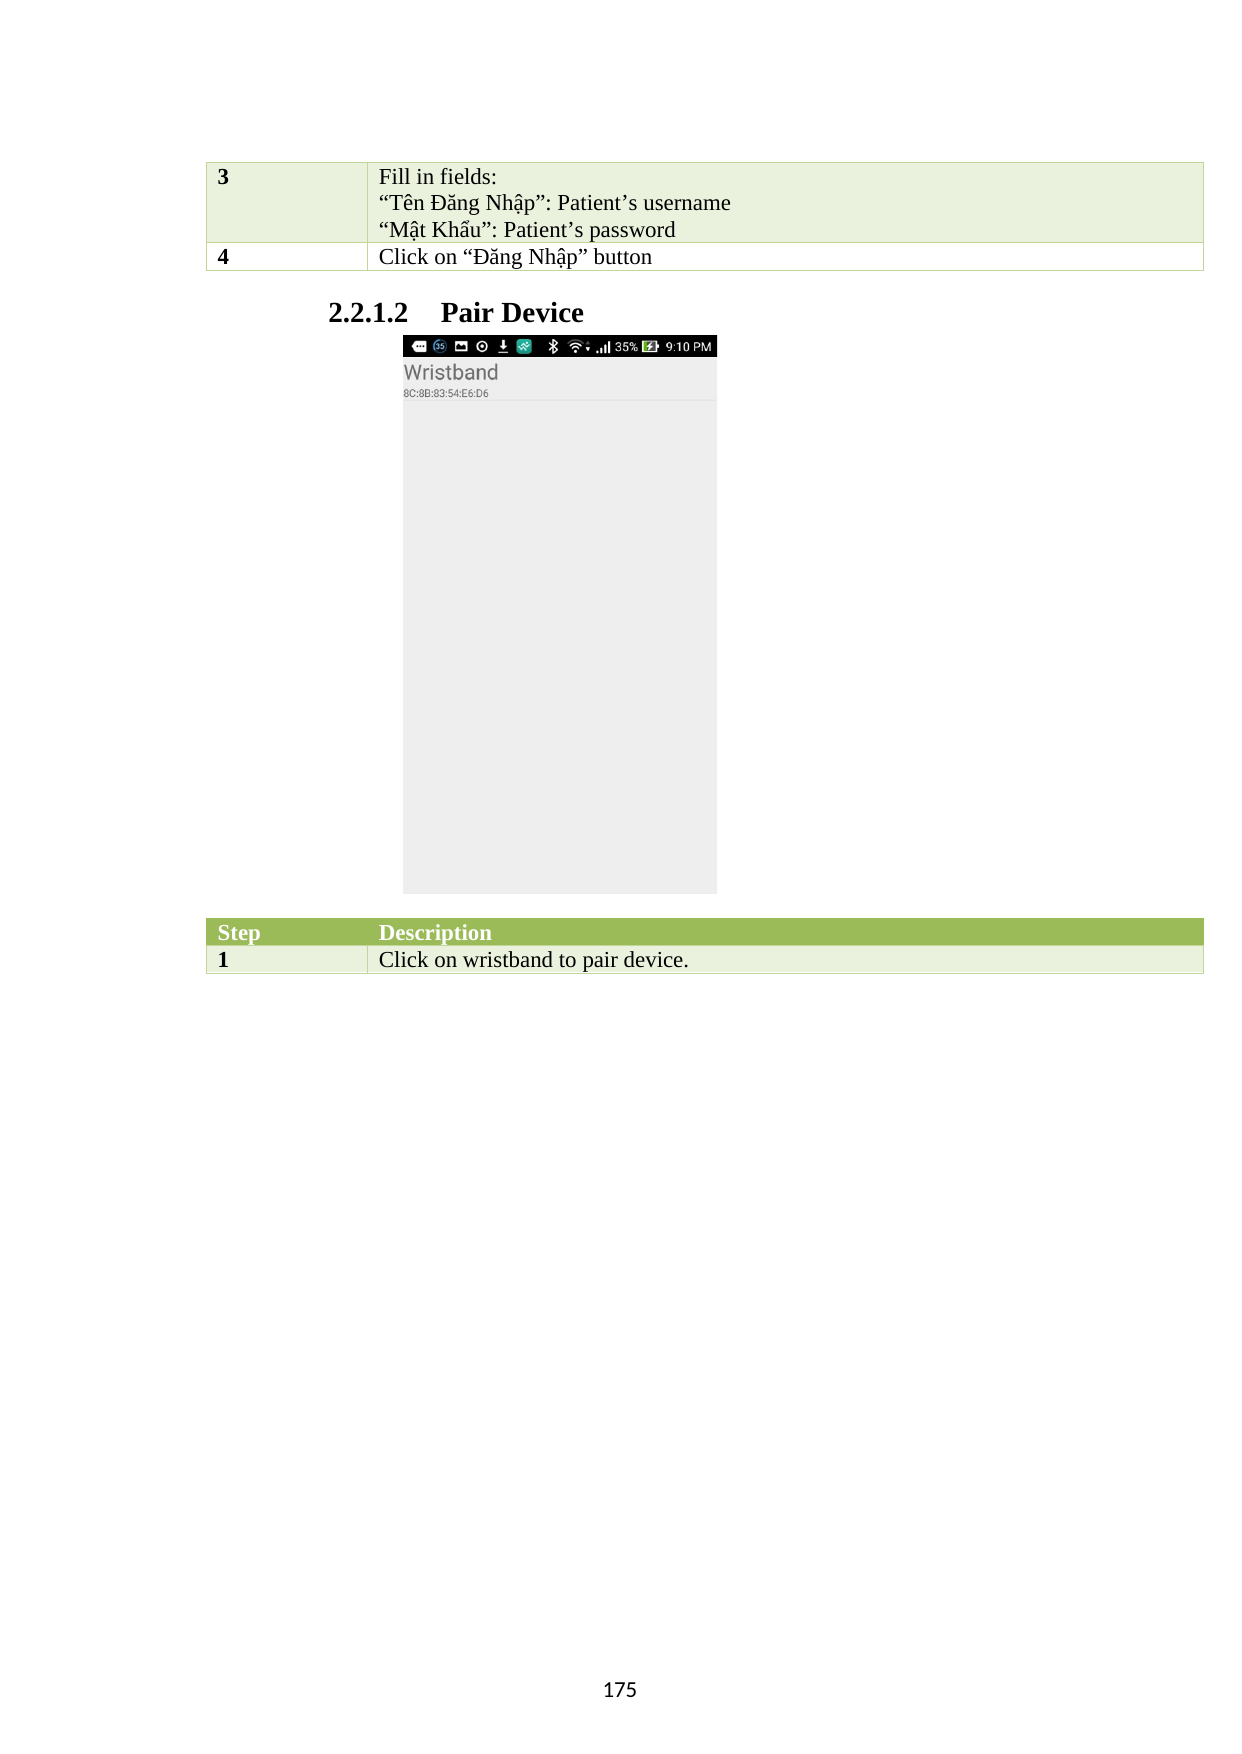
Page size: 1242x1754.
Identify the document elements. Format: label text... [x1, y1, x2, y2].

subtitle Pair Device [328, 296, 1146, 329]
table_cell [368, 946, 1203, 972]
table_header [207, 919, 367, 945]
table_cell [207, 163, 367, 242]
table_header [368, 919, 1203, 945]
picture [403, 335, 718, 894]
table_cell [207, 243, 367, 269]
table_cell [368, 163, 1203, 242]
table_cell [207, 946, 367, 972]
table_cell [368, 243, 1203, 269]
